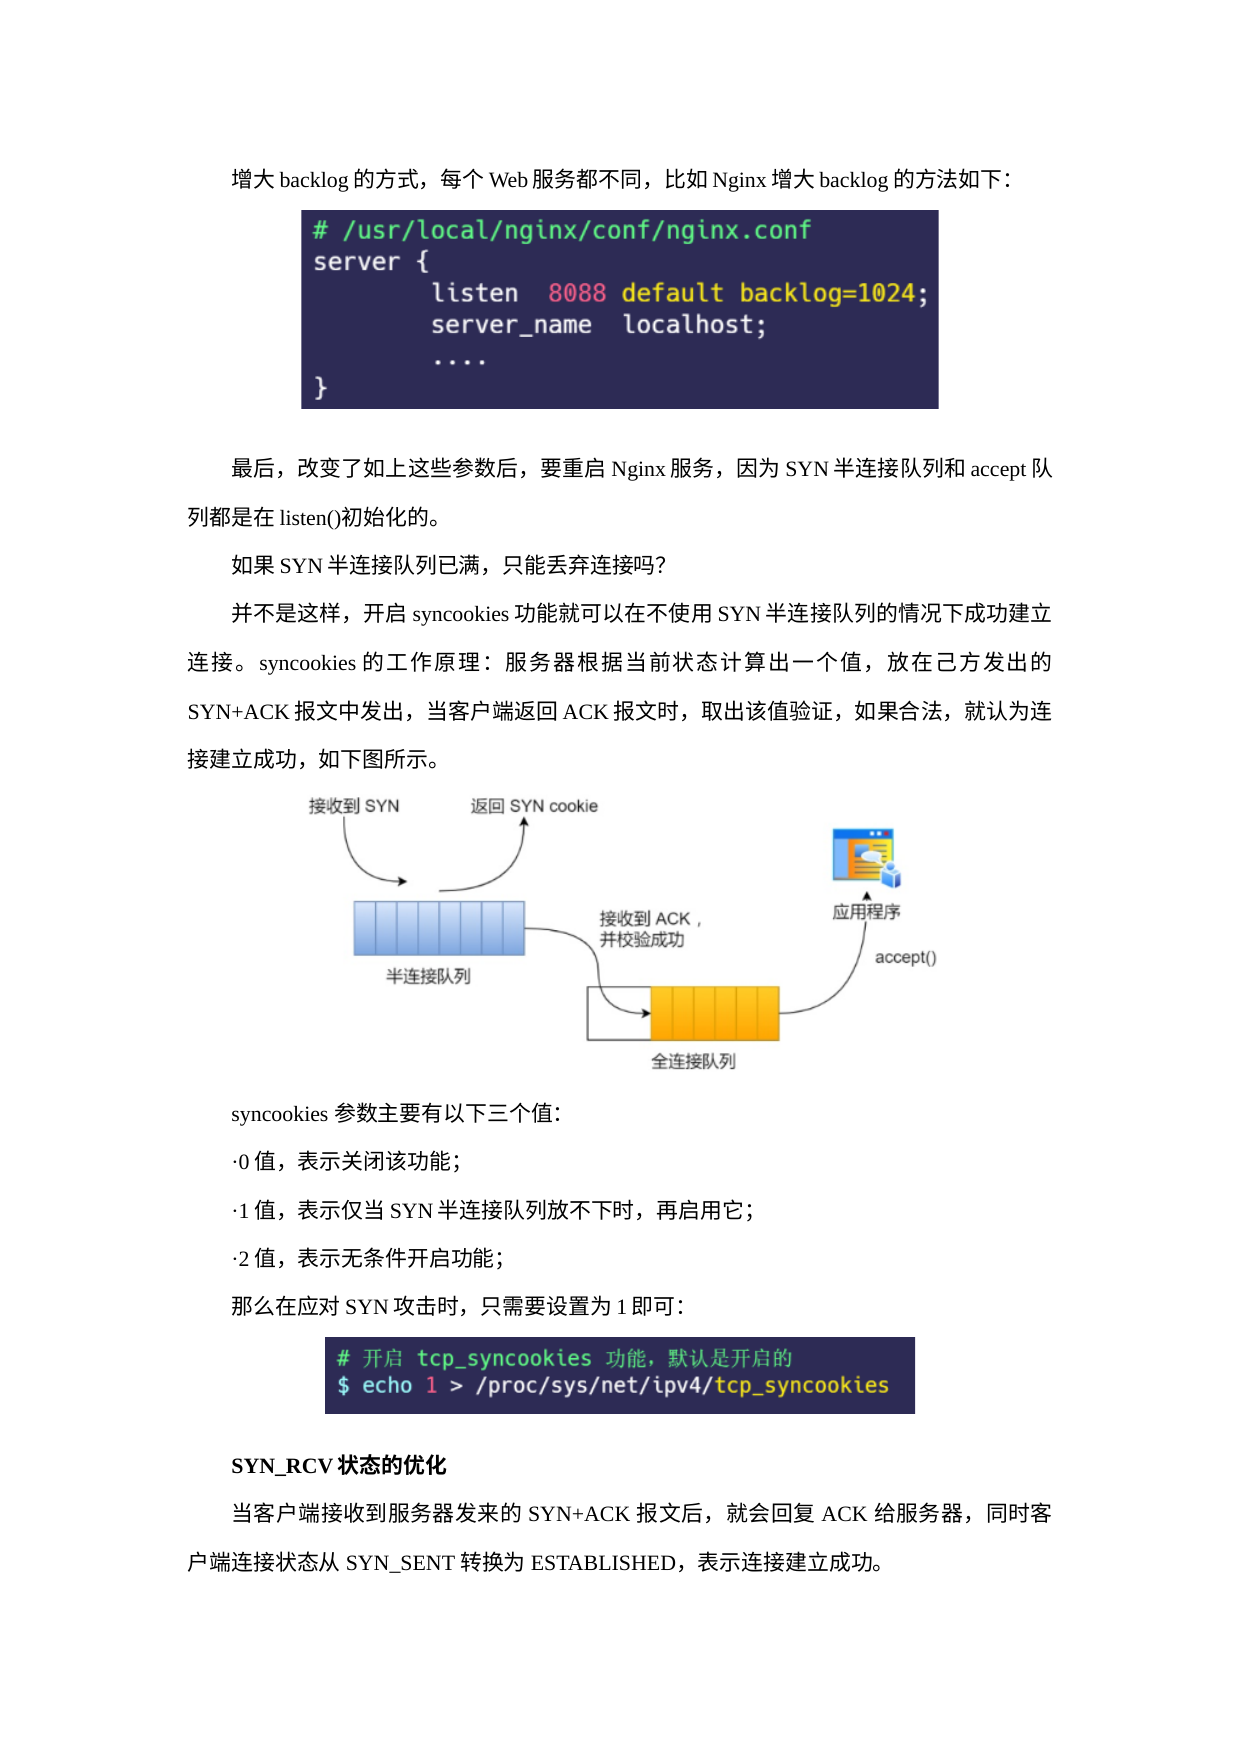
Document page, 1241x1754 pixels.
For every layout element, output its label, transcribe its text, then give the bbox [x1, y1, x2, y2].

text ·0值，表示关闭该功能； [187, 1144, 1053, 1176]
text ·1值，表示仅当SYN半连接队列放不下时，再启用它； [187, 1192, 1053, 1225]
text 如果SYN半连接队列已满，只能丢弃连接吗？ [187, 547, 1053, 580]
text ·2值，表示无条件开启功能； [187, 1241, 1053, 1273]
picture [325, 1337, 916, 1414]
picture [296, 790, 945, 1079]
text 最后，改变了如上这些参数后，要重启Nginx服务，因为SYN半连接队列和accept队列都是在listen()初始化的。 [187, 450, 1053, 532]
text 并不是这样，开启syncookies功能就可以在不使用SYN半连接队列的情况下成功建立连接。syncookies的工作原理：服务器根据当前状态计算出一个值，放在己方发出的SYN+ACK报文中发出，当客户端返回ACK报文时，取出该值验证，如果合法，就认为连接建立成功，如下图所示。 [187, 596, 1053, 774]
text 那么在应对SYN攻击时，只需要设置为1即可： [187, 1289, 1053, 1321]
text syncookies 参数主要有以下三个值： [187, 1096, 1053, 1128]
picture [301, 210, 939, 409]
text 增大backlog的方式，每个Web服务都不同，比如Nginx增大backlog的方法如下： [187, 162, 1053, 194]
text SYN_RCV状态的优化 [187, 1447, 1053, 1480]
text 当客户端接收到服务器发来的 SYN+ACK 报文后，就会回复 ACK 给服务器，同时客户端连接状态从 SYN_SENT 转换为 ESTABLISHED，表示连接建立成功。 [187, 1496, 1053, 1577]
